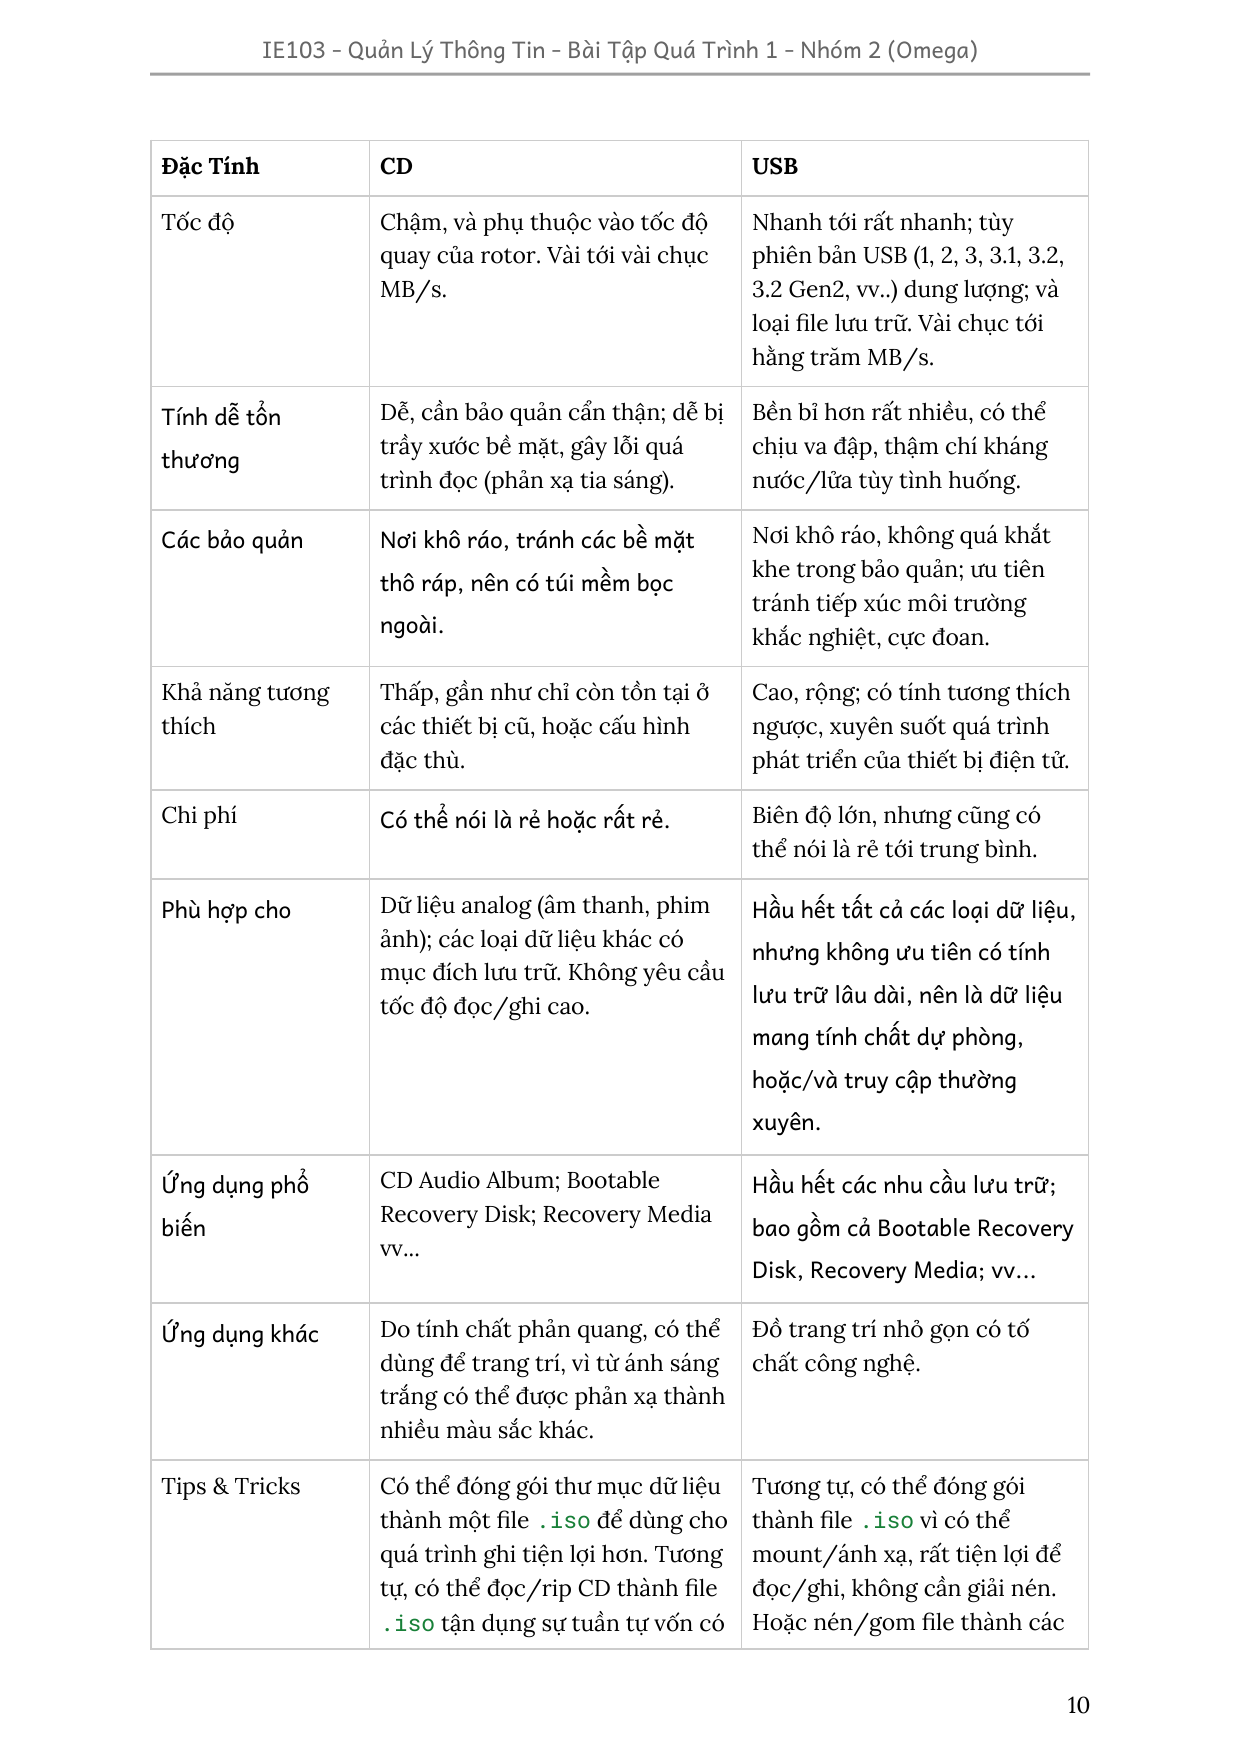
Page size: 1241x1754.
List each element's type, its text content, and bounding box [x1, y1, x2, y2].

table_cell Cao, rộng; có tính tương thích ngược, xuyên suốt quá trình phát triển của thiết bị điện tử. [742, 667, 1088, 789]
table_cell Khả năng tương thích [152, 667, 369, 789]
table_header CD [370, 141, 741, 195]
table_header Đặc Tính [152, 141, 369, 195]
table_cell Dễ, cần bảo quản cẩn thận; dễ bị trầy xước bề mặt, gây lỗi quá trình đọc (phản xạ tia sáng). [370, 387, 741, 509]
table_cell Nhanh tới rất nhanh; tùy phiên bản USB (1, 2, 3, 3.1, 3.2, 3.2 Gen2, vv..) dung lượng; và loại file lưu trữ. Vài chục tới hằng trăm MB/s. [742, 197, 1088, 386]
table_cell Nơi khô ráo, tránh các bề mặt thô ráp, nên có túi mềm bọc ngoài. [370, 511, 741, 666]
table_cell Dữ liệu analog (âm thanh, phim ảnh); các loại dữ liệu khác có mục đích lưu trữ. Không yêu cầu tốc độ đọc/ghi cao. [370, 880, 741, 1154]
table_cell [370, 1461, 741, 1648]
table_cell Tốc độ [152, 197, 369, 386]
table_cell CD Audio Album; Bootable Recovery Disk; Recovery Media vv... [370, 1156, 741, 1302]
table_cell Tính dễ tổn thương [152, 387, 369, 509]
table_cell Do tính chất phản quang, có thể dùng để trang trí, vì từ ánh sáng trắng có thể được phản xạ thành nhiều màu sắc khác. [370, 1304, 741, 1459]
table_cell Ứng dụng phổ biến [152, 1156, 369, 1302]
table_cell Chậm, và phụ thuộc vào tốc độ quay của rotor. Vài tới vài chục MB/s. [370, 197, 741, 386]
table_cell Nơi khô ráo, không quá khắt khe trong bảo quản; ưu tiên tránh tiếp xúc môi trường khắc nghiệt, cực đoan. [742, 511, 1088, 666]
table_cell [742, 1461, 1088, 1648]
table_cell Các bảo quản [152, 511, 369, 666]
table_cell Đồ trang trí nhỏ gọn có tố chất công nghệ. [742, 1304, 1088, 1459]
table_cell Bền bỉ hơn rất nhiều, có thể chịu va đập, thậm chí kháng nước/lửa tùy tình huống. [742, 387, 1088, 509]
table_cell Hầu hết các nhu cầu lưu trữ; bao gồm cả Bootable Recovery Disk, Recovery Media; vv... [742, 1156, 1088, 1302]
table_cell Tips & Tricks [152, 1461, 369, 1648]
table_cell Phù hợp cho [152, 880, 369, 1154]
table_header USB [742, 141, 1088, 195]
table_cell Ứng dụng khác [152, 1304, 369, 1459]
table_cell Thấp, gần như chỉ còn tồn tại ở các thiết bị cũ, hoặc cấu hình đặc thù. [370, 667, 741, 789]
table_cell Chi phí [152, 791, 369, 878]
table_cell Có thể nói là rẻ hoặc rất rẻ. [370, 791, 741, 878]
table_cell Hầu hết tất cả các loại dữ liệu, nhưng không ưu tiên có tính lưu trữ lâu dài, nên là dữ liệu mang tính chất dự phòng, hoặc/và truy cập thường xuyên. [742, 880, 1088, 1154]
table_cell Biên độ lớn, nhưng cũng có thể nói là rẻ tới trung bình. [742, 791, 1088, 878]
